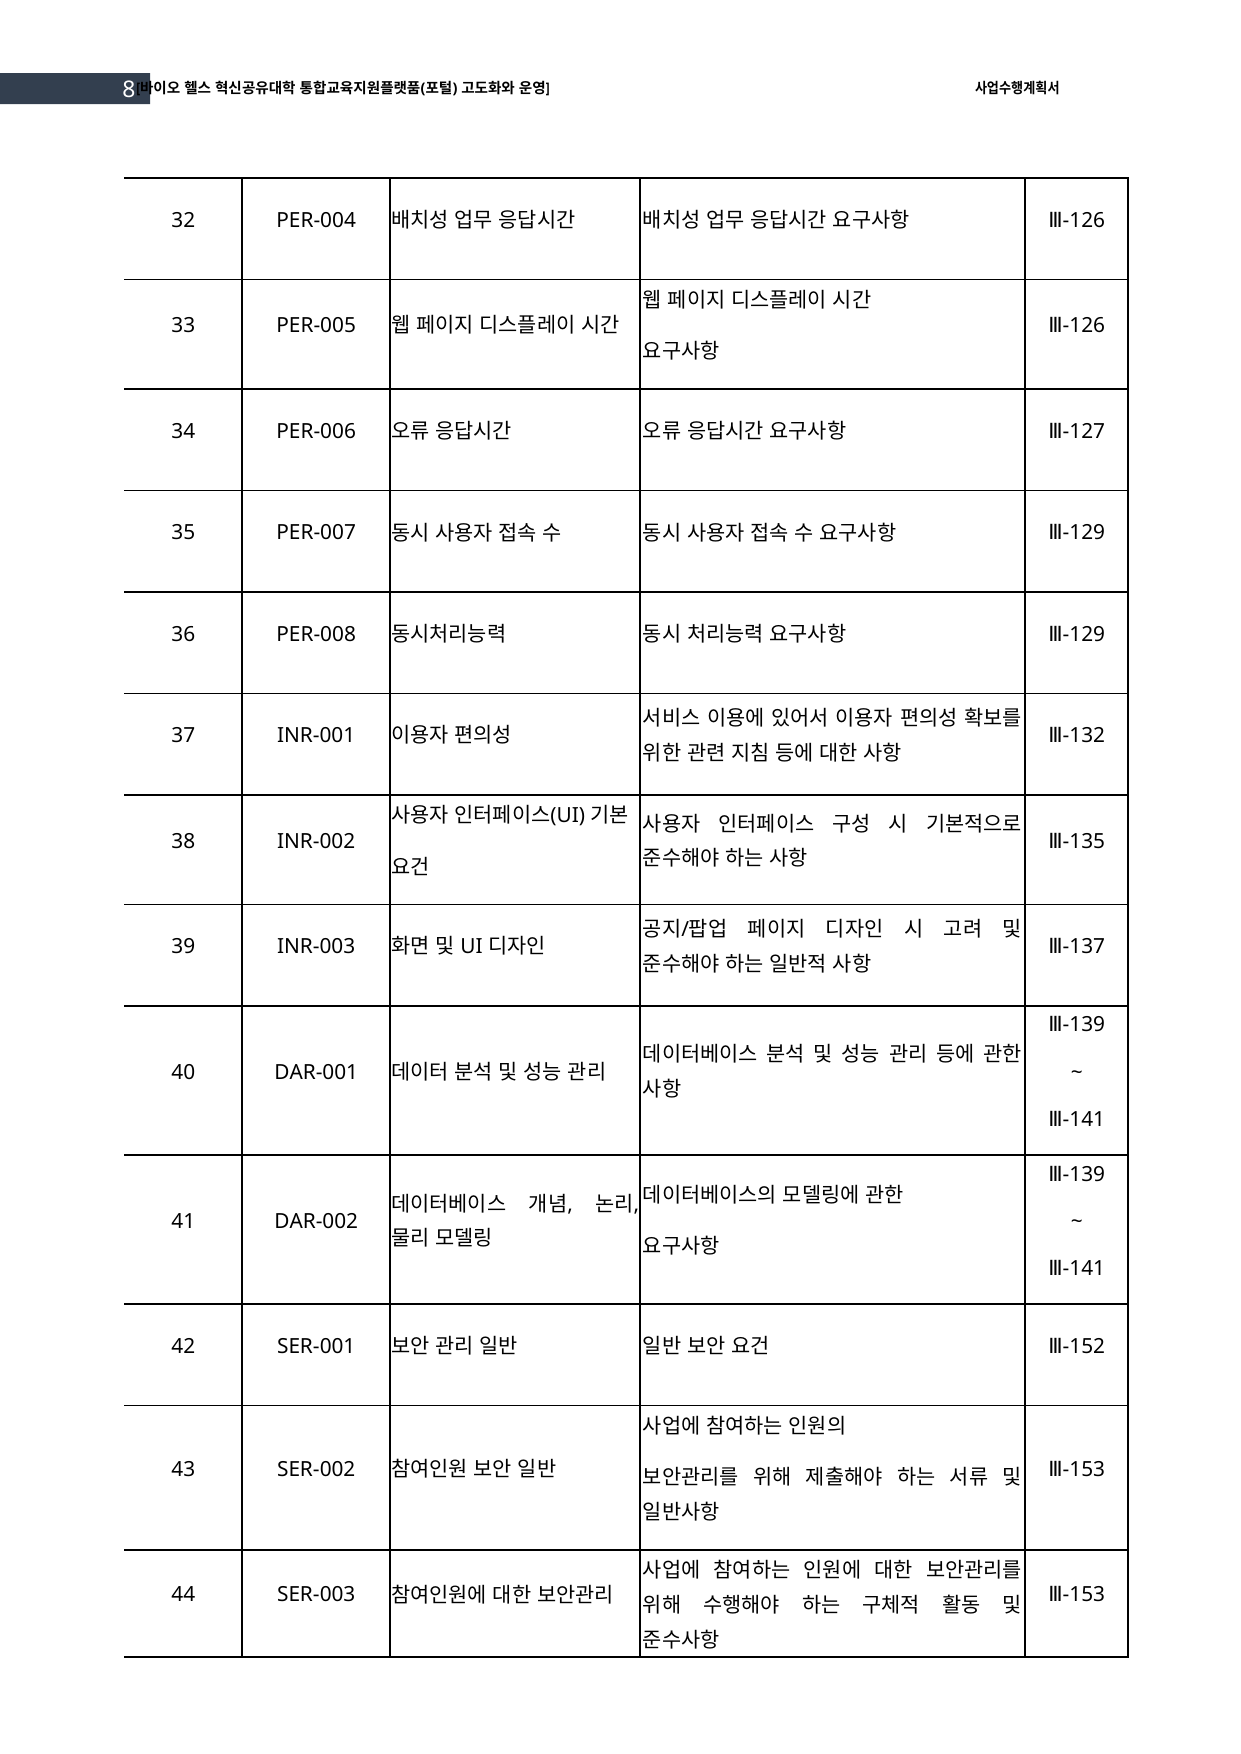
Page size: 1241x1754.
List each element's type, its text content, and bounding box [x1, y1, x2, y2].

table_cell 참여인원 보안 일반 [391, 1406, 639, 1549]
table_cell 32 [124, 179, 241, 279]
table_cell 오류 응답시간 요구사항 [641, 390, 1024, 489]
table_cell 42 [124, 1305, 241, 1405]
table_cell Ⅲ-126 [1026, 280, 1127, 388]
table_cell 40 [124, 1007, 241, 1154]
table_cell 43 [124, 1406, 241, 1549]
table_cell 공지/팝업 페이지 디자인 시 고려 및 준수해야 하는 일반적 사항 [641, 905, 1024, 1005]
table_cell 동시처리능력 [391, 593, 639, 692]
table_cell Ⅲ-139 ~ Ⅲ-141 [1026, 1156, 1127, 1303]
table_cell 39 [124, 905, 241, 1005]
table_cell 사업에 참여하는 인원의 보안관리를 위해 제출해야 하는 서류 및 일반사항 [641, 1406, 1024, 1549]
table_cell 오류 응답시간 [391, 390, 639, 489]
table_cell 이용자 편의성 [391, 694, 639, 794]
table_cell Ⅲ-152 [1026, 1305, 1127, 1405]
table_cell 보안 관리 일반 [391, 1305, 639, 1405]
table_cell SER-002 [243, 1406, 389, 1549]
table_cell Ⅲ-137 [1026, 905, 1127, 1005]
table_cell 33 [124, 280, 241, 388]
table_cell 사용자 인터페이스 구성 시 기본적으로 준수해야 하는 사항 [641, 796, 1024, 903]
table_cell 웹 페이지 디스플레이 시간 요구사항 [641, 280, 1024, 388]
table_cell Ⅲ-135 [1026, 796, 1127, 903]
table_cell 34 [124, 390, 241, 489]
table_cell DAR-001 [243, 1007, 389, 1154]
table_cell 참여인원에 대한 보안관리 [391, 1551, 639, 1656]
table_cell INR-001 [243, 694, 389, 794]
table_cell 배치성 업무 응답시간 요구사항 [641, 179, 1024, 279]
table_cell PER-005 [243, 280, 389, 388]
table_cell Ⅲ-129 [1026, 593, 1127, 692]
table_cell 일반 보안 요건 [641, 1305, 1024, 1405]
table_cell 웹 페이지 디스플레이 시간 [391, 280, 639, 388]
table_cell Ⅲ-127 [1026, 390, 1127, 489]
table_cell 데이터베이스의 모델링에 관한 요구사항 [641, 1156, 1024, 1303]
table_cell 38 [124, 796, 241, 903]
table_cell PER-004 [243, 179, 389, 279]
table_cell 사용자 인터페이스(UI) 기본 요건 [391, 796, 639, 903]
table_cell Ⅲ-153 [1026, 1406, 1127, 1549]
table_cell 동시 사용자 접속 수 요구사항 [641, 491, 1024, 591]
table_cell 35 [124, 491, 241, 591]
table_cell Ⅲ-139 ~ Ⅲ-141 [1026, 1007, 1127, 1154]
table_cell Ⅲ-132 [1026, 694, 1127, 794]
table_cell 36 [124, 593, 241, 692]
table_cell DAR-002 [243, 1156, 389, 1303]
table_cell SER-001 [243, 1305, 389, 1405]
table_cell 화면 및 UI 디자인 [391, 905, 639, 1005]
table_cell 동시 처리능력 요구사항 [641, 593, 1024, 692]
table_cell 사업에 참여하는 인원에 대한 보안관리를 위해 수행해야 하는 구체적 활동 및 준수사항 [641, 1551, 1024, 1656]
table_cell INR-002 [243, 796, 389, 903]
table_cell 37 [124, 694, 241, 794]
table_cell 데이터베이스 분석 및 성능 관리 등에 관한 사항 [641, 1007, 1024, 1154]
table_cell SER-003 [243, 1551, 389, 1656]
table_cell 데이터베이스 개념, 논리, 물리 모델링 [391, 1156, 639, 1303]
table_cell 44 [124, 1551, 241, 1656]
table_cell Ⅲ-129 [1026, 491, 1127, 591]
table_cell 데이터 분석 및 성능 관리 [391, 1007, 639, 1154]
table_cell 배치성 업무 응답시간 [391, 179, 639, 279]
table_cell INR-003 [243, 905, 389, 1005]
table_cell 서비스 이용에 있어서 이용자 편의성 확보를 위한 관련 지침 등에 대한 사항 [641, 694, 1024, 794]
table_cell Ⅲ-153 [1026, 1551, 1127, 1656]
table_cell PER-007 [243, 491, 389, 591]
table_cell PER-008 [243, 593, 389, 692]
table_cell 동시 사용자 접속 수 [391, 491, 639, 591]
table_cell PER-006 [243, 390, 389, 489]
table_cell Ⅲ-126 [1026, 179, 1127, 279]
table_cell 41 [124, 1156, 241, 1303]
